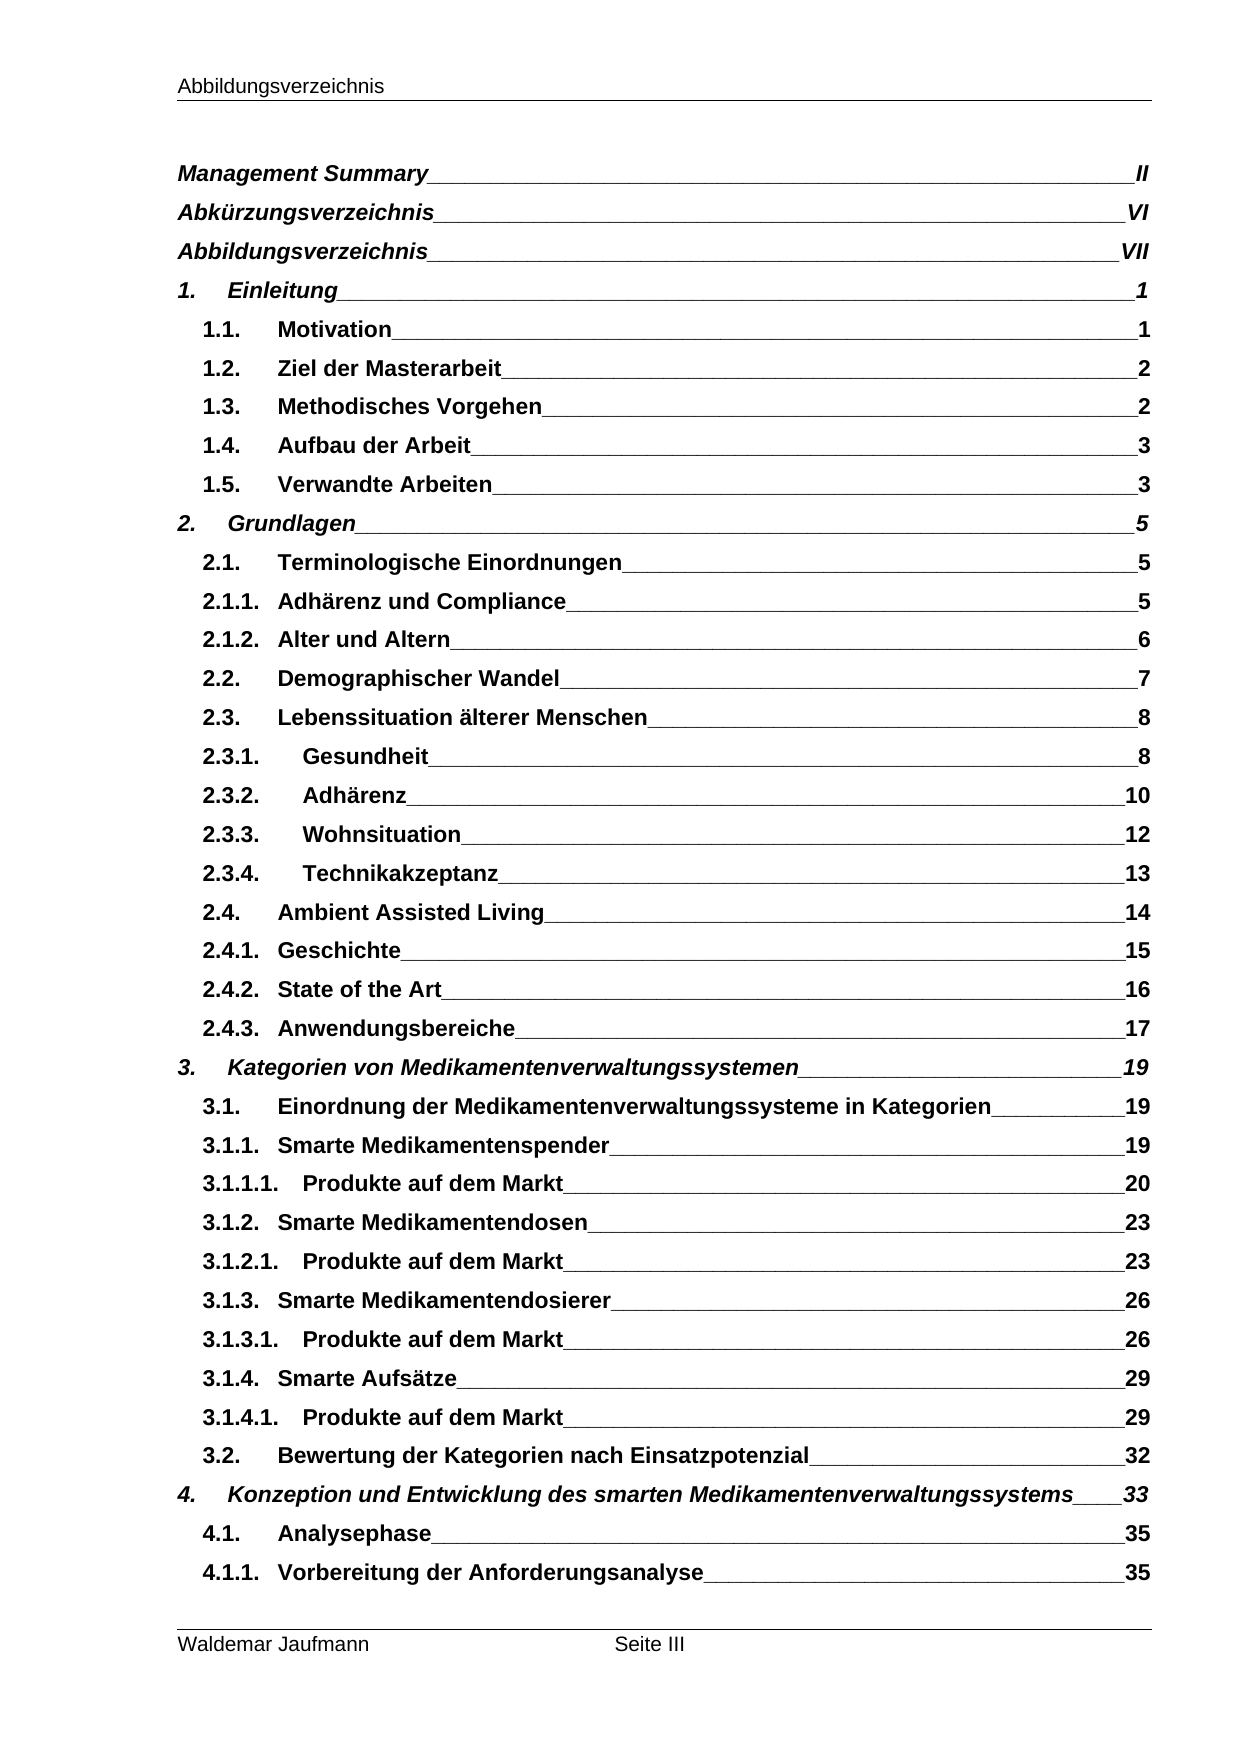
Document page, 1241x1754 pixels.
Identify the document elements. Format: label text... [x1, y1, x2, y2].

text Abkürzungsverzeichnis VI [177, 199, 1152, 225]
text 2.4. Ambient Assisted Living 14 [202, 898, 1152, 925]
text 2.1. Terminologische Einordnungen 5 [202, 549, 1152, 575]
text 3.2. Bewertung der Kategorien nach Einsatzpotenzial 32 [202, 1442, 1152, 1469]
text 2.3.1. Gesundheit 8 [202, 743, 1152, 769]
text 3.1.2. Smarte Medikamentendosen 23 [202, 1209, 1152, 1236]
text 2.3.2. Adhärenz 10 [202, 782, 1152, 808]
text 2.3. Lebenssituation älterer Menschen 8 [202, 704, 1152, 731]
text 4. Konzeption und Entwicklung des smarten Medikamentenverwaltungssystems 33 [177, 1481, 1152, 1508]
text 2.3.3. Wohnsituation 12 [202, 821, 1152, 847]
text 4.1. Analysephase 35 [202, 1520, 1152, 1546]
text 2.4.2. State of the Art 16 [202, 976, 1152, 1002]
text 1.1. Motivation 1 [202, 316, 1152, 342]
text 3.1.3.1. Produkte auf dem Markt 26 [202, 1326, 1152, 1352]
text 2. Grundlagen 5 [177, 510, 1152, 536]
text 3.1. Einordnung der Medikamentenverwaltungssysteme in Kategorien 19 [202, 1093, 1152, 1119]
text 3.1.4. Smarte Aufsätze 29 [202, 1365, 1152, 1391]
text 2.1.1. Adhärenz und Compliance 5 [202, 588, 1152, 614]
text Abbildungsverzeichnis VII [177, 238, 1152, 264]
text 1.5. Verwandte Arbeiten 3 [202, 471, 1152, 497]
text 4.1.1. Vorbereitung der Anforderungsanalyse 35 [202, 1559, 1152, 1585]
text 3.1.1. Smarte Medikamentenspender 19 [202, 1132, 1152, 1158]
text 3.1.3. Smarte Medikamentendosierer 26 [202, 1287, 1152, 1313]
text 2.3.4. Technikakzeptanz 13 [202, 859, 1152, 886]
text 2.1.2. Alter und Altern 6 [202, 626, 1152, 653]
text 3. Kategorien von Medikamentenverwaltungssystemen 19 [177, 1054, 1152, 1080]
text 2.2. Demographischer Wandel 7 [202, 665, 1152, 692]
text 2.4.3. Anwendungsbereiche 17 [202, 1015, 1152, 1041]
text 2.4.1. Geschichte 15 [202, 937, 1152, 964]
text 1.3. Methodisches Vorgehen 2 [202, 393, 1152, 420]
text 1.2. Ziel der Masterarbeit 2 [202, 354, 1152, 381]
text 1.4. Aufbau der Arbeit 3 [202, 432, 1152, 458]
text 3.1.1.1. Produkte auf dem Markt 20 [202, 1170, 1152, 1197]
text 3.1.4.1. Produkte auf dem Markt 29 [202, 1403, 1152, 1430]
text Management Summary II [177, 160, 1152, 187]
text 1. Einleitung 1 [177, 277, 1152, 303]
text 3.1.2.1. Produkte auf dem Markt 23 [202, 1248, 1152, 1274]
